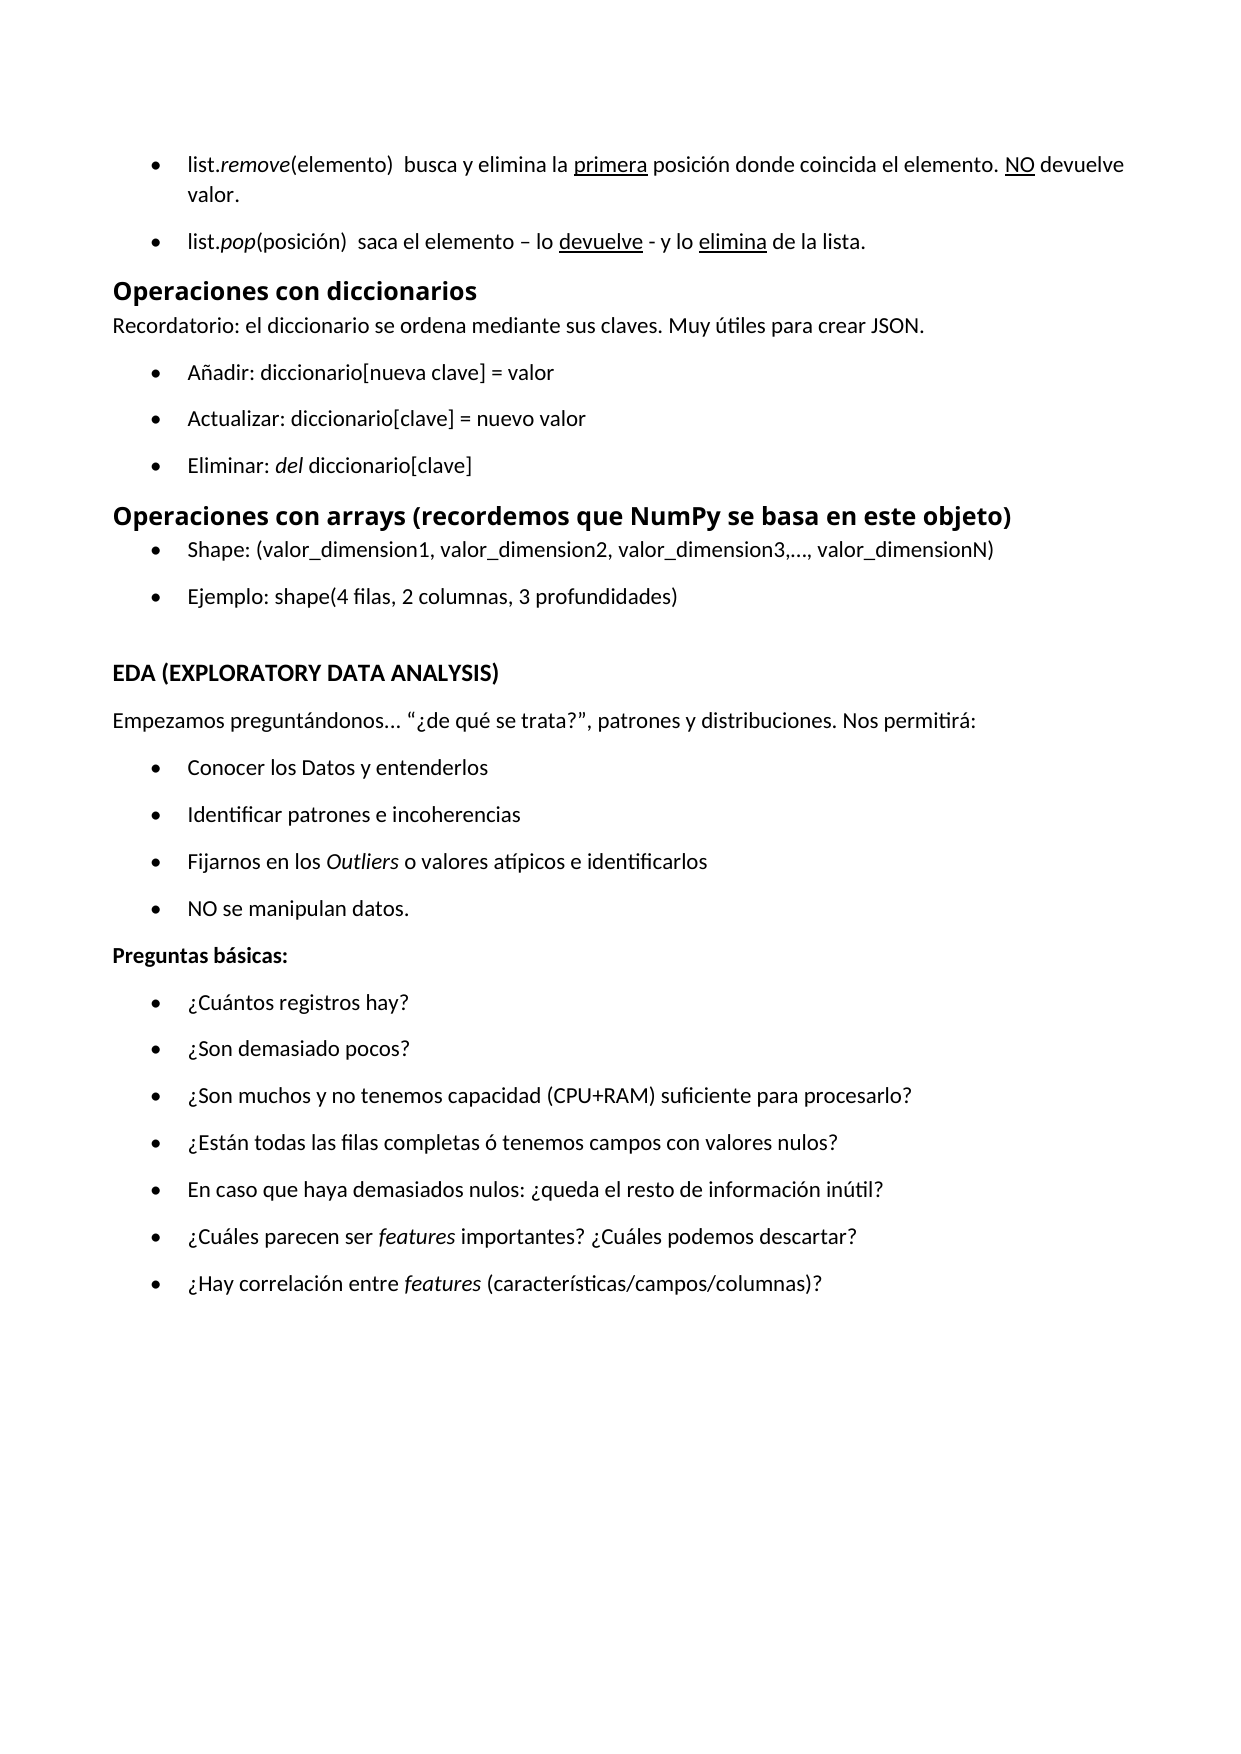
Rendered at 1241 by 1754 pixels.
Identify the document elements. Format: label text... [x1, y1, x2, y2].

list Eliminar: del diccionario[clave] [150, 451, 1128, 479]
list ¿Están todas las filas completas ó tenemos campos con valores nulos? [150, 1128, 1128, 1156]
list ¿Son muchos y no tenemos capacidad (CPU+RAM) suficiente para procesarlo? [150, 1081, 1128, 1109]
text Operaciones con diccionarios [112, 274, 1128, 308]
text Operaciones con arrays (recordemos que NumPy se basa en este objeto) [112, 498, 1128, 532]
list ¿Cuántos registros hay? [150, 988, 1128, 1016]
list NO se manipulan datos. [150, 894, 1128, 922]
list ¿Cuáles parecen ser features importantes? ¿Cuáles podemos descartar? [150, 1222, 1128, 1250]
list list.remove(elemento) busca y elimina la primera posición donde coincida el elemento. NO devuelve valor. [150, 150, 1128, 208]
list Shape: (valor_dimension1, valor_dimension2, valor_dimension3,…, valor_dimensionN) [150, 535, 1128, 563]
list Conocer los Datos y entenderlos [150, 753, 1128, 781]
list Añadir: diccionario[nueva clave] = valor [150, 358, 1128, 386]
list Identificar patrones e incoherencias [150, 800, 1128, 828]
list Actualizar: diccionario[clave] = nuevo valor [150, 404, 1128, 432]
list ¿Hay correlación entre features (características/campos/columnas)? [150, 1269, 1128, 1297]
list Ejemplo: shape(4 filas, 2 columnas, 3 profundidades) [150, 582, 1128, 610]
list list.pop(posición) saca el elemento – lo devuelve - y lo elimina de la lista. [150, 227, 1128, 255]
list Fijarnos en los Outliers o valores atípicos e identificarlos [150, 847, 1128, 875]
list ¿Son demasiado pocos? [150, 1034, 1128, 1062]
text EDA (EXPLORATORY DATA ANALYSIS) [112, 657, 1128, 687]
text Recordatorio: el diccionario se ordena mediante sus claves. Muy útiles para crear JSON. [112, 311, 1128, 339]
list En caso que haya demasiados nulos: ¿queda el resto de información inútil? [150, 1175, 1128, 1203]
text Empezamos preguntándonos... “¿de qué se trata?”, patrones y distribuciones. Nos permitirá: [112, 706, 1128, 734]
text Preguntas básicas: [112, 941, 1128, 969]
